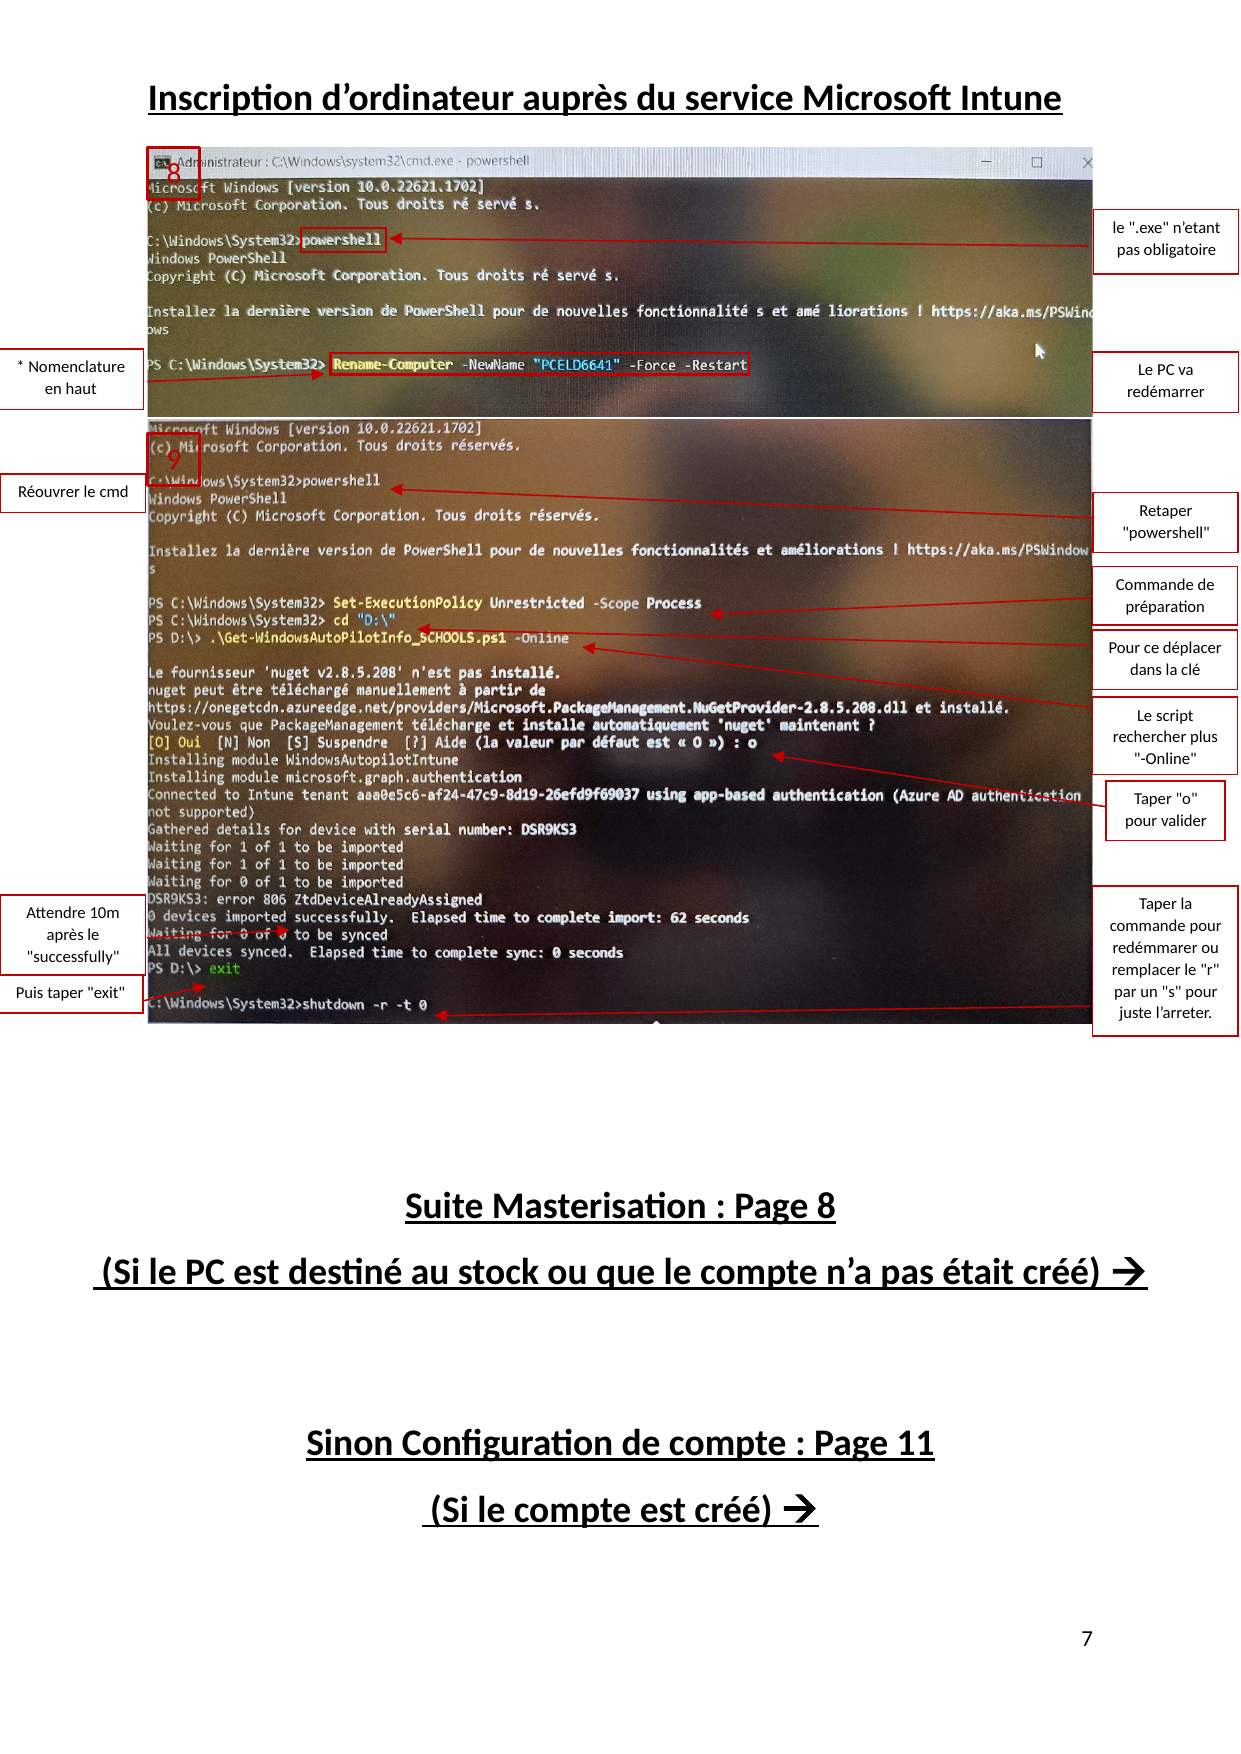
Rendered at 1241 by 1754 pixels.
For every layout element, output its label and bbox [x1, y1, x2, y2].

picture [147, 147, 1093, 417]
picture [149, 435, 198, 484]
picture [147, 419, 1093, 1024]
picture [149, 149, 198, 198]
